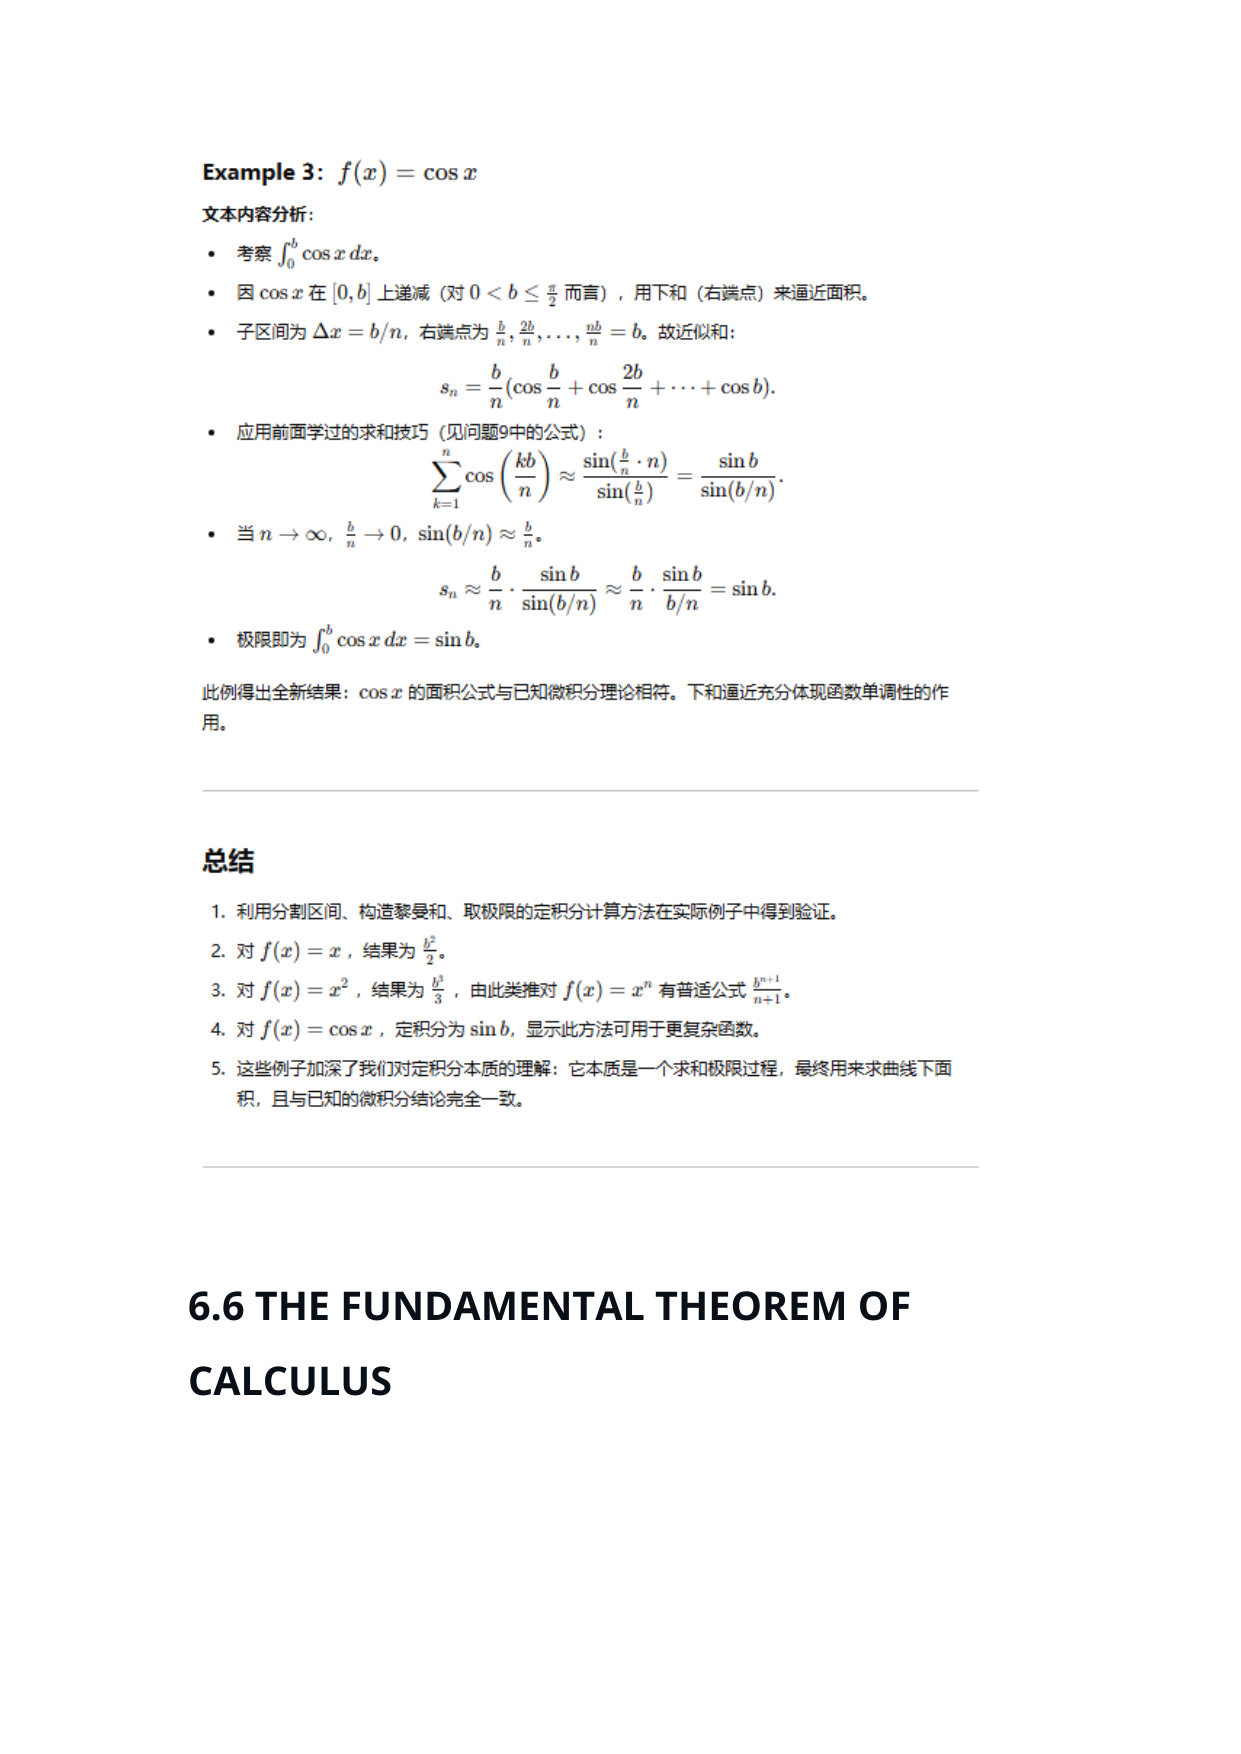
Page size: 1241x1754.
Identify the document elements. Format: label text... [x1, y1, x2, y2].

subtitle 6.6 THE FUNDAMENTAL THEOREM OF CALCULUS [188, 1268, 1052, 1418]
picture [187, 152, 1053, 1184]
